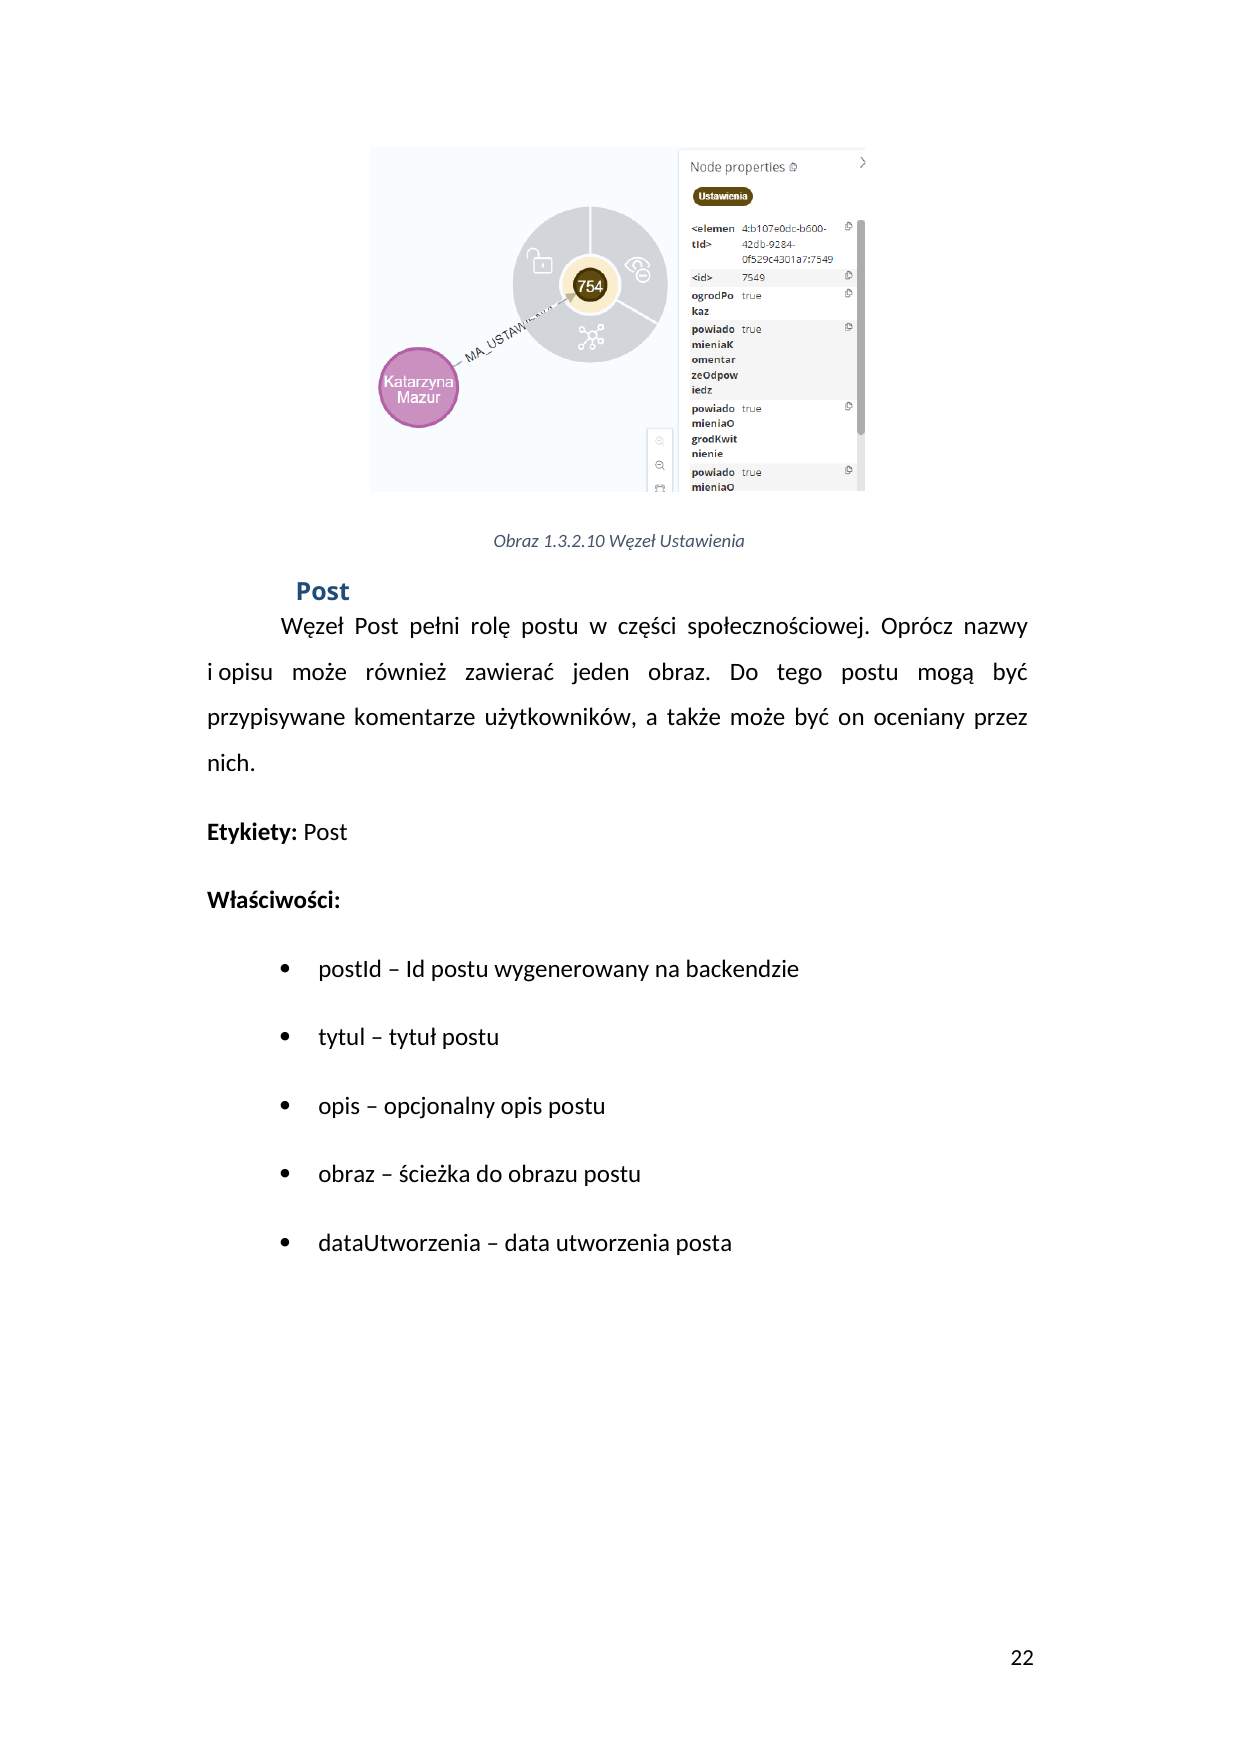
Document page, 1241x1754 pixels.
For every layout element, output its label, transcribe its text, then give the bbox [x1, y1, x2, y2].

picture [370, 147, 866, 492]
subtitle Post [295, 573, 1033, 607]
list obraz – ścieżka do obrazu postu [281, 1158, 1029, 1189]
text Węzeł Post pełni rolę postu w części społecznościowej. Oprócz nazwy i opisu może również zawierać jeden obraz. Do tego postu mogą być przypisywane komentarze użytkowników, a także może być on oceniany przez nich. [207, 610, 1029, 778]
list tytul – tytuł postu [281, 1021, 1029, 1052]
text Obraz . Węzeł Ustawienia [207, 529, 1033, 552]
list postId – Id postu wygenerowany na backendzie [281, 953, 1029, 983]
text Właściwości: [207, 884, 1029, 915]
text Etykiety: Post [207, 816, 1029, 846]
list dataUtworzenia – data utworzenia posta [281, 1227, 1029, 1258]
list opis – opcjonalny opis postu [281, 1090, 1029, 1121]
